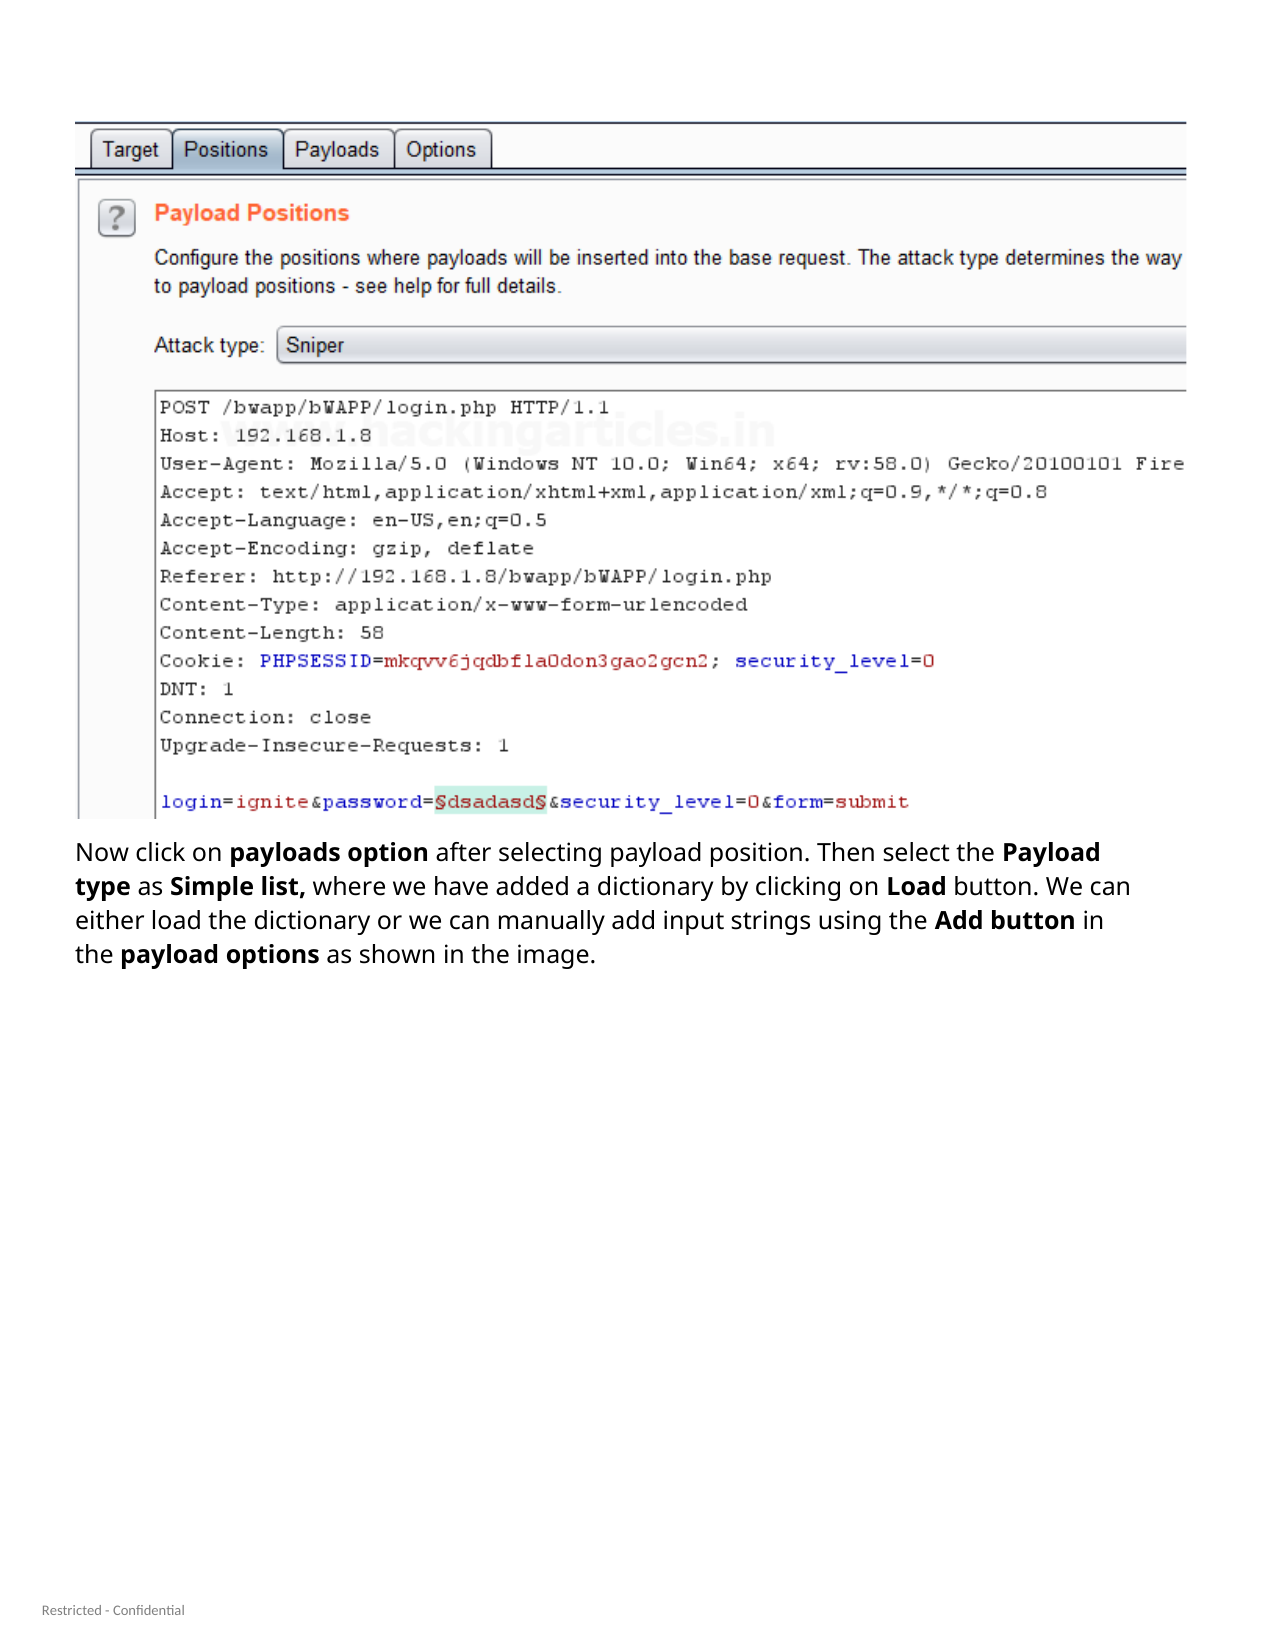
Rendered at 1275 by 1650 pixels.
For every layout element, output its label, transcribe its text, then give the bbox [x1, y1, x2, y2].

picture [75, 121, 1187, 819]
text Now click on payloads option after selecting payload position. Then select the Payload type as Simple list, where we have added a dictionary by clicking on Load button. We can either load the dictionary or we can manually add input strings using the Add button in the payload options as shown in the image. [75, 834, 1200, 971]
